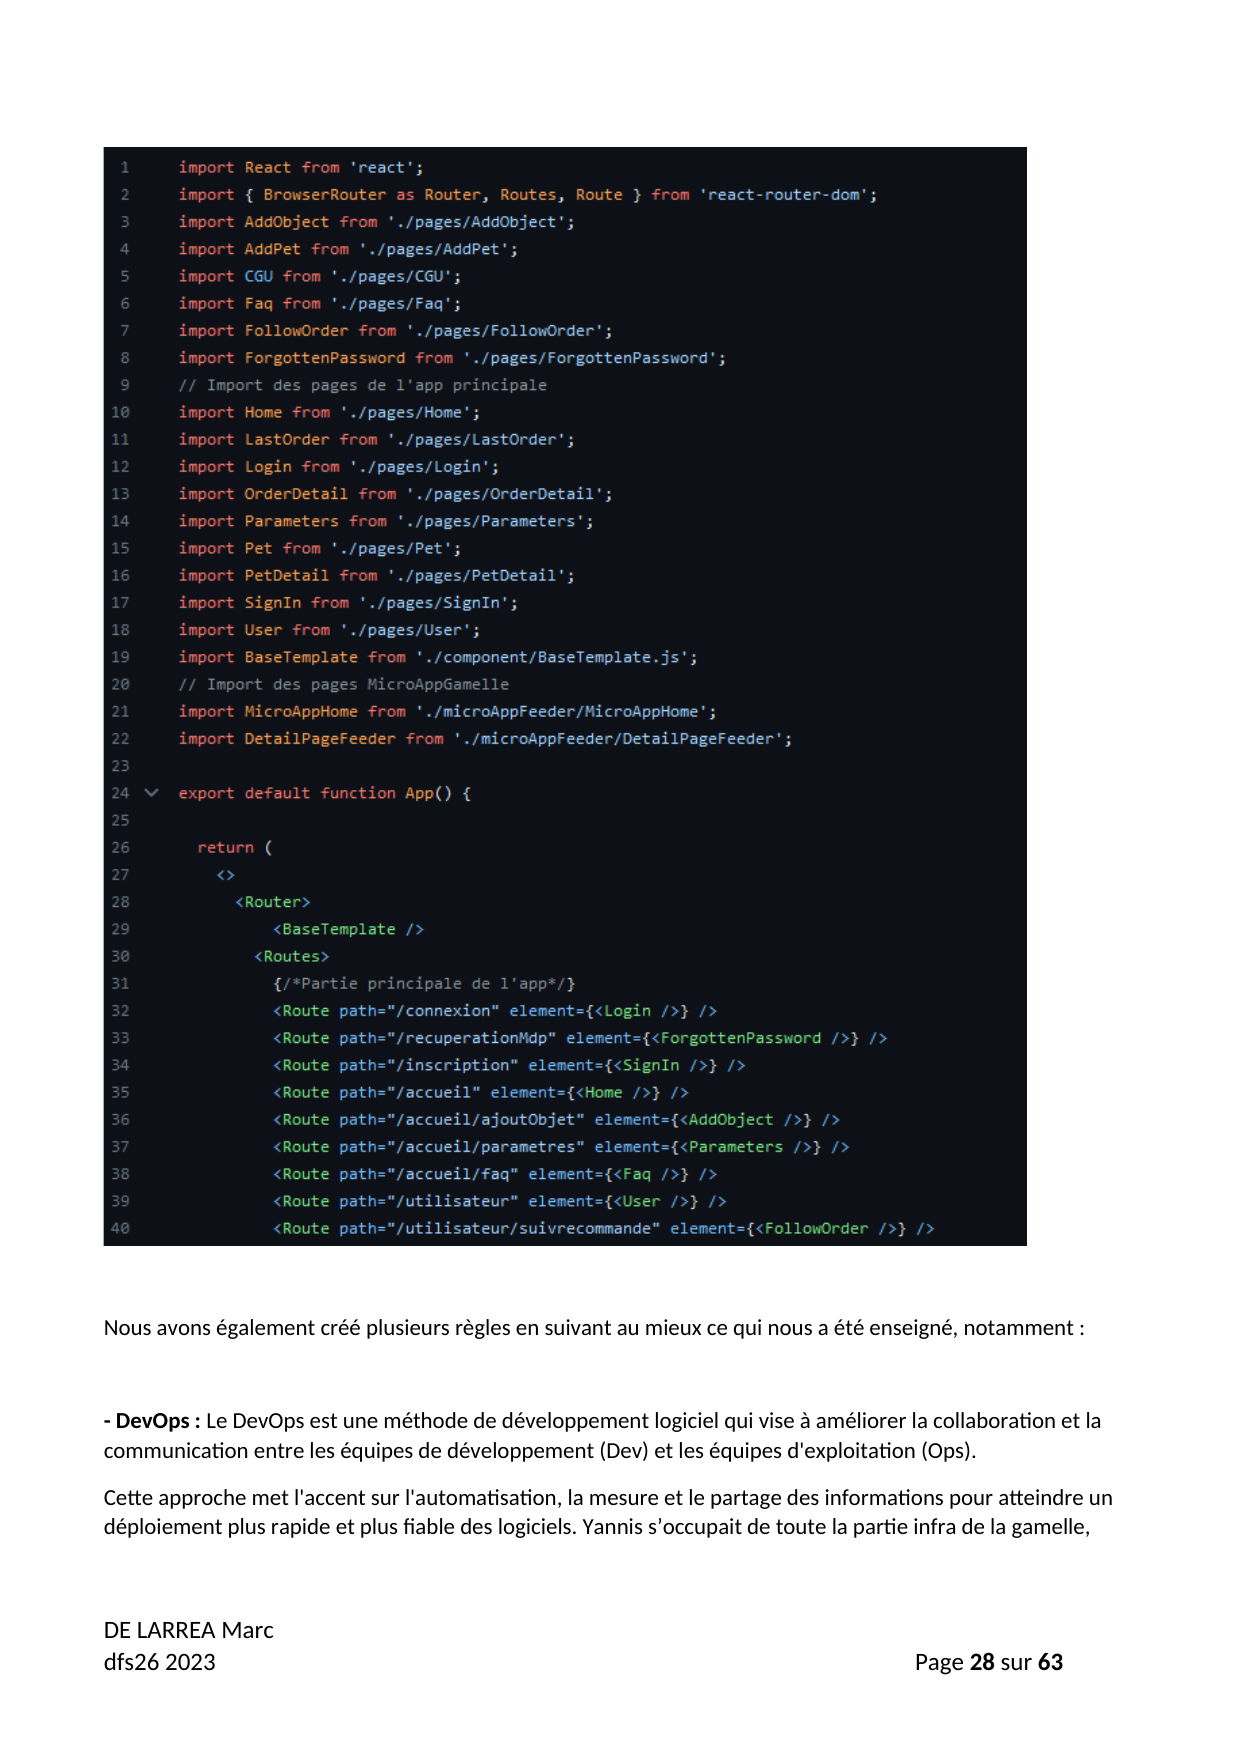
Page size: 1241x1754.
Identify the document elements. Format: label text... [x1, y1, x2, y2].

text Nous avons également créé plusieurs règles en suivant au mieux ce qui nous a été enseigné, notamment : [103, 1313, 1122, 1341]
text - DevOps : Le DevOps est une méthode de développement logiciel qui vise à améliorer la collaboration et la communication entre les équipes de développement (Dev) et les équipes d'exploitation (Ops). [103, 1407, 1122, 1464]
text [103, 1483, 1122, 1540]
picture [103, 147, 1027, 1246]
